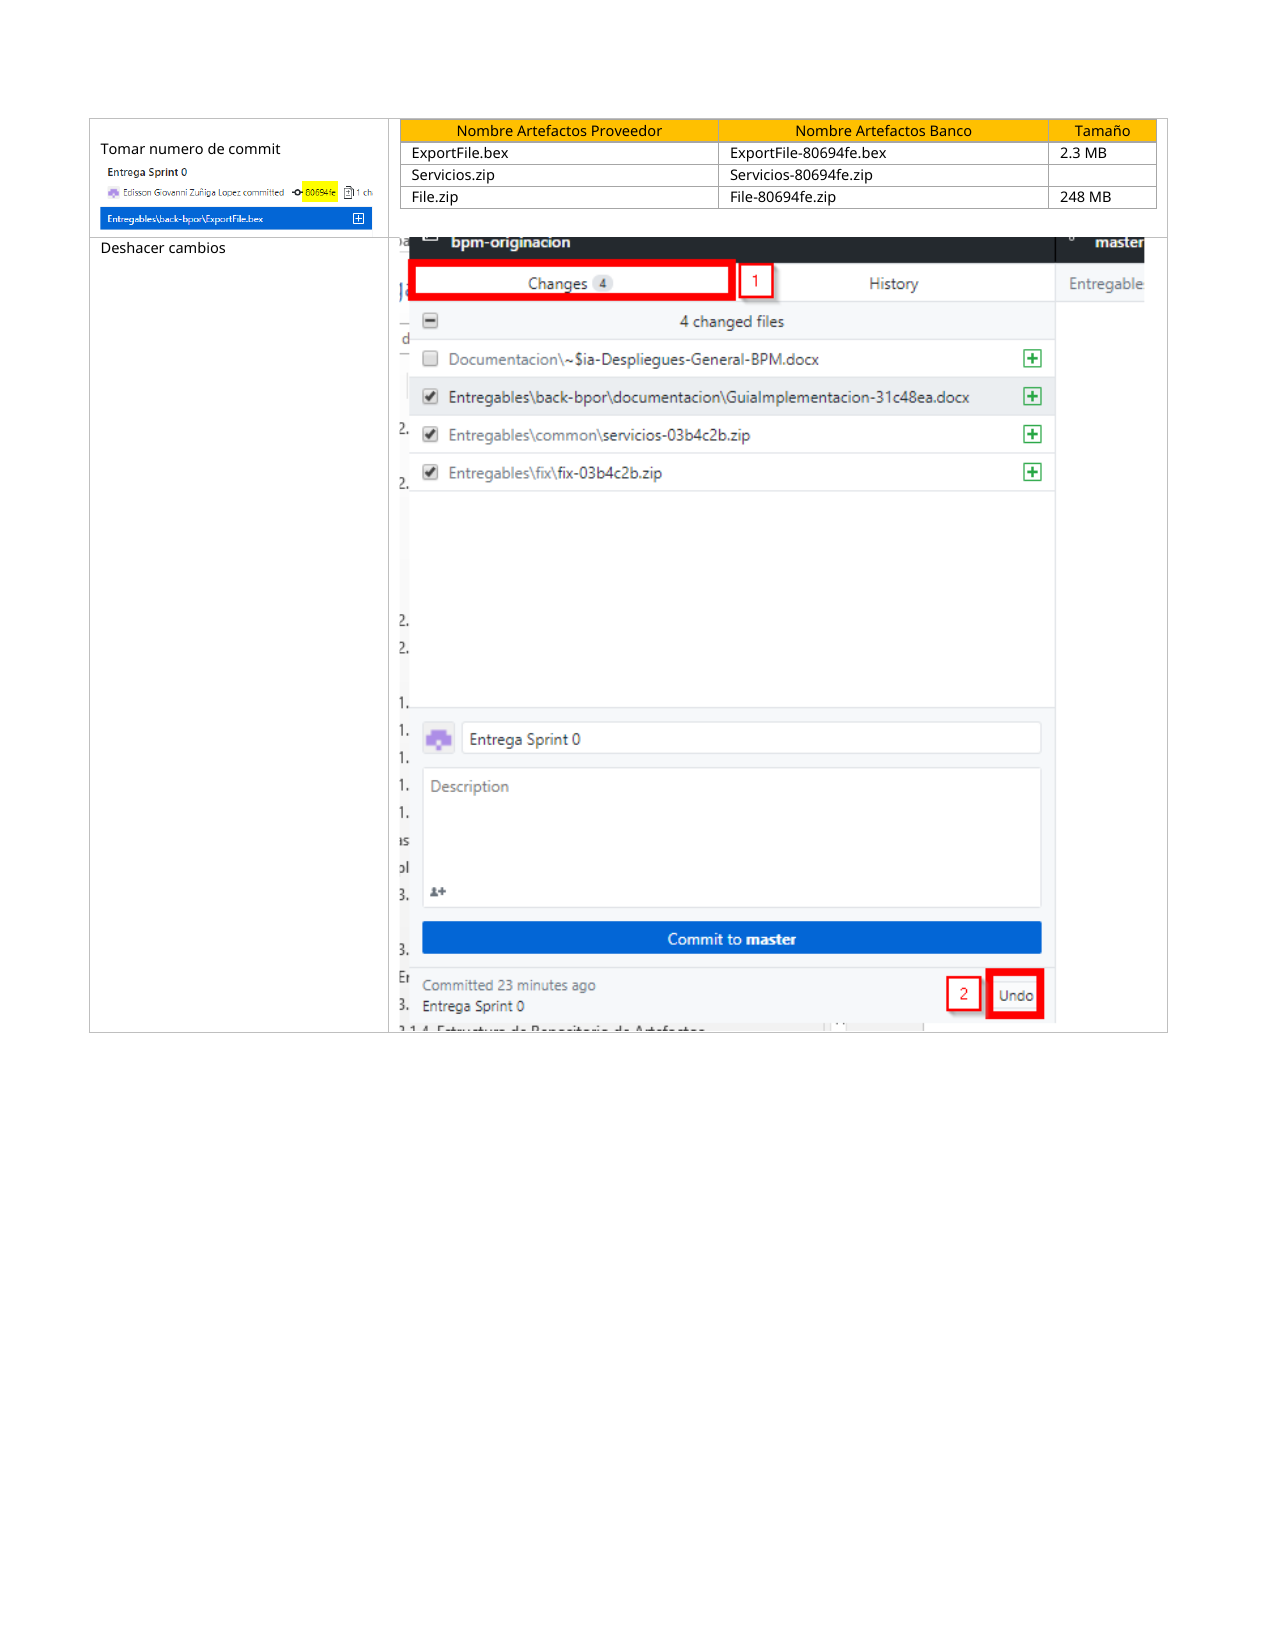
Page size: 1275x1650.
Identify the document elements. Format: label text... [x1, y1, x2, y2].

table_cell [389, 119, 1167, 237]
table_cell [90, 119, 388, 237]
table_cell Deshacer cambios [90, 238, 388, 1032]
table_cell [389, 238, 1167, 1032]
picture [399, 237, 1145, 1031]
picture [100, 159, 373, 237]
